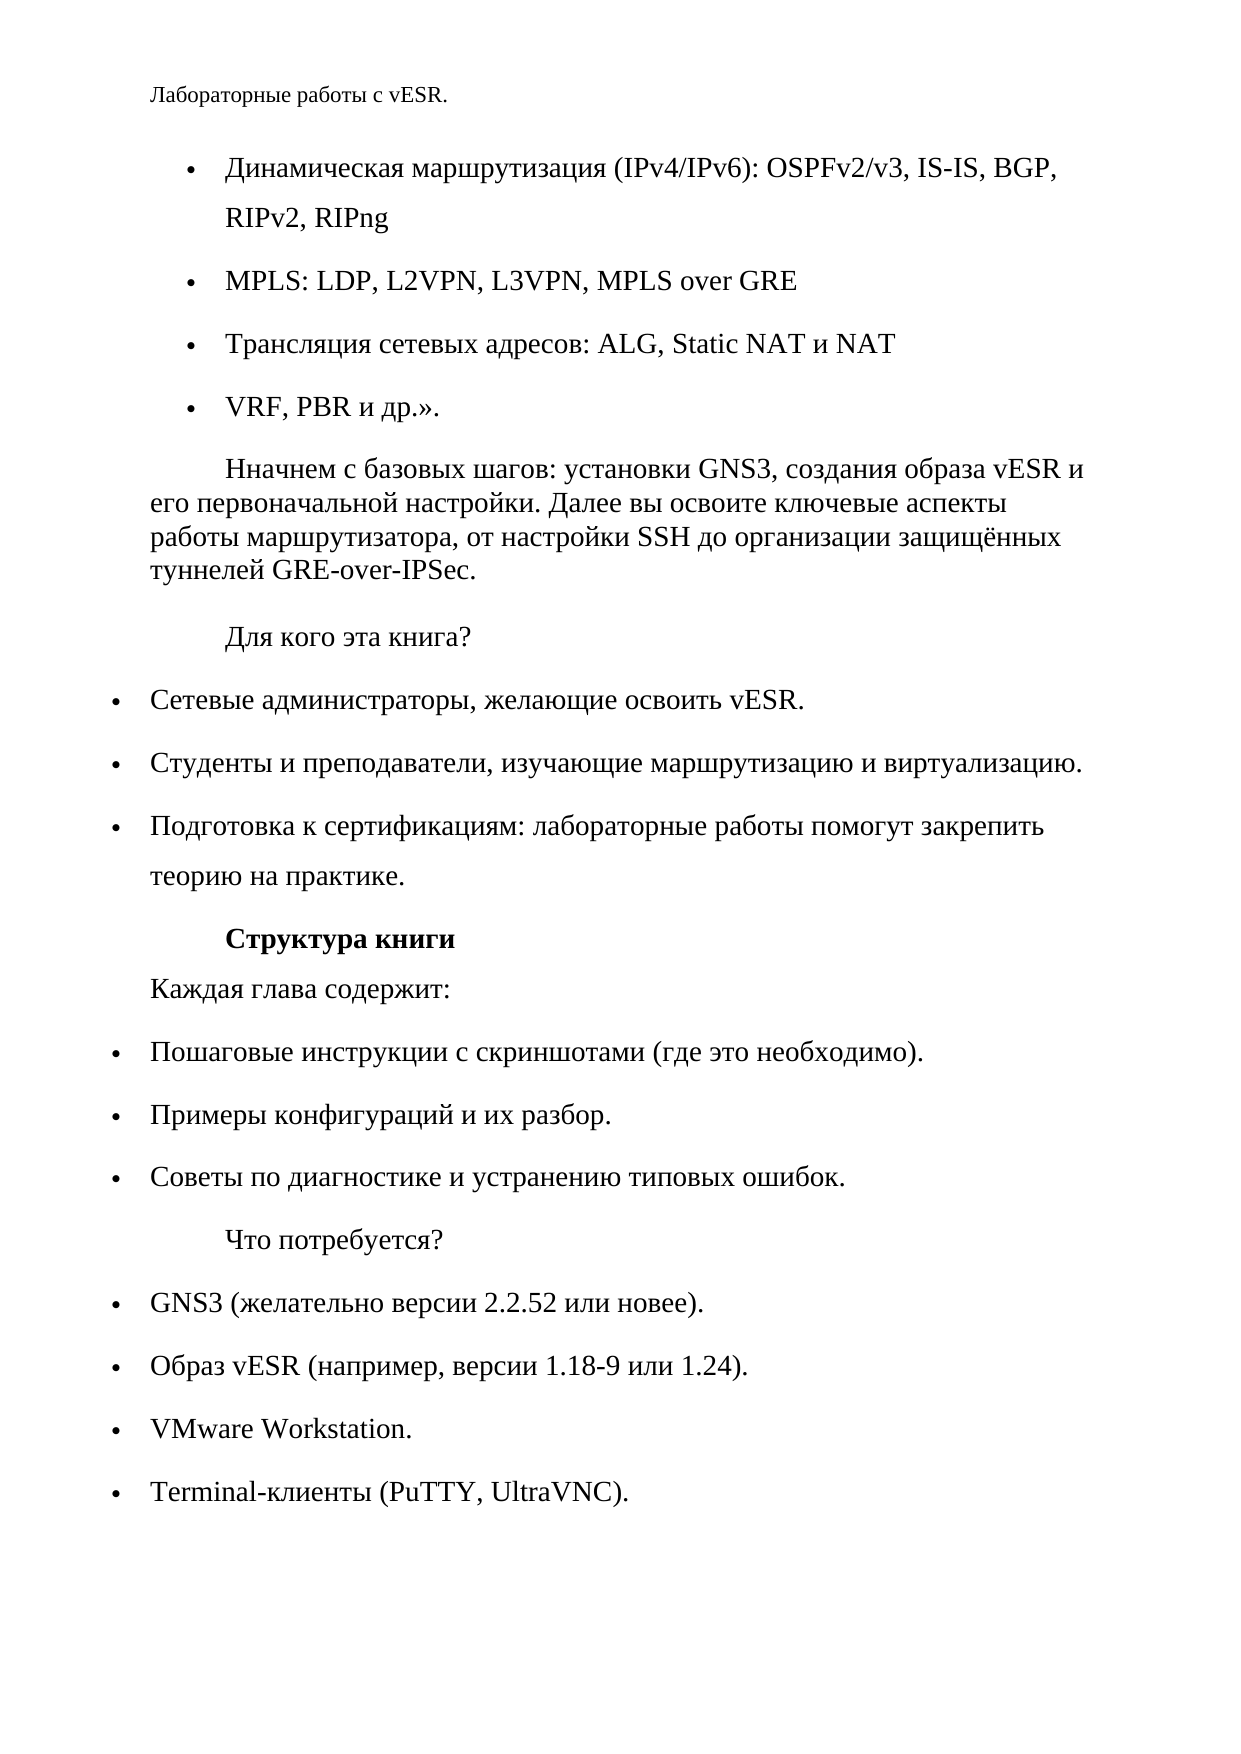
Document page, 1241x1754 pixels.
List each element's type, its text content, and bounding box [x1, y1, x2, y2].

list MPLS: LDP, L2VPN, L3VPN, MPLS over GRE [187, 263, 1090, 297]
list Советы по диагностике и устранению типовых ошибок. [112, 1159, 1090, 1193]
list Трансляция сетевых адресов: ALG, Static NAT и NAT [187, 326, 1090, 359]
text Для кого эта книга? [150, 619, 1090, 653]
list Подготовка к сертификациям: лабораторные работы помогут закрепить теорию на практике. [112, 808, 1090, 892]
list Пошаговые инструкции с скриншотами (где это необходимо). [112, 1034, 1090, 1067]
list Сетевые администраторы, желающие освоить vESR. [112, 682, 1090, 716]
text Нначнем с базовых шагов: установки GNS3, создания образа vESR и его первоначальной настройки. Далее вы освоите ключевые аспекты работы маршрутизатора, от настройки SSH до организации защищённых туннелей GRE-over-IPSec. [150, 452, 1090, 586]
text Структура книги Каждая глава содержит: [150, 921, 1090, 1005]
list GNS3 (желательно версии 2.2.52 или новее). [112, 1285, 1090, 1319]
list Примеры конфигураций и их разбор. [112, 1097, 1090, 1130]
list Образ vESR (например, версии 1.18-9 или 1.24). [112, 1348, 1090, 1382]
text Что потребуется? [150, 1222, 1090, 1256]
list VRF, PBR и др.». [187, 389, 1090, 422]
list Динамическая маршрутизация (IPv4/IPv6): OSPFv2/v3, IS-IS, BGP, RIPv2, RIPng [187, 150, 1090, 234]
list Студенты и преподаватели, изучающие маршрутизацию и виртуализацию. [112, 745, 1090, 778]
list Terminal-клиенты (PuTTY, UltraVNC). [112, 1474, 1090, 1507]
list VMware Workstation. [112, 1411, 1090, 1444]
